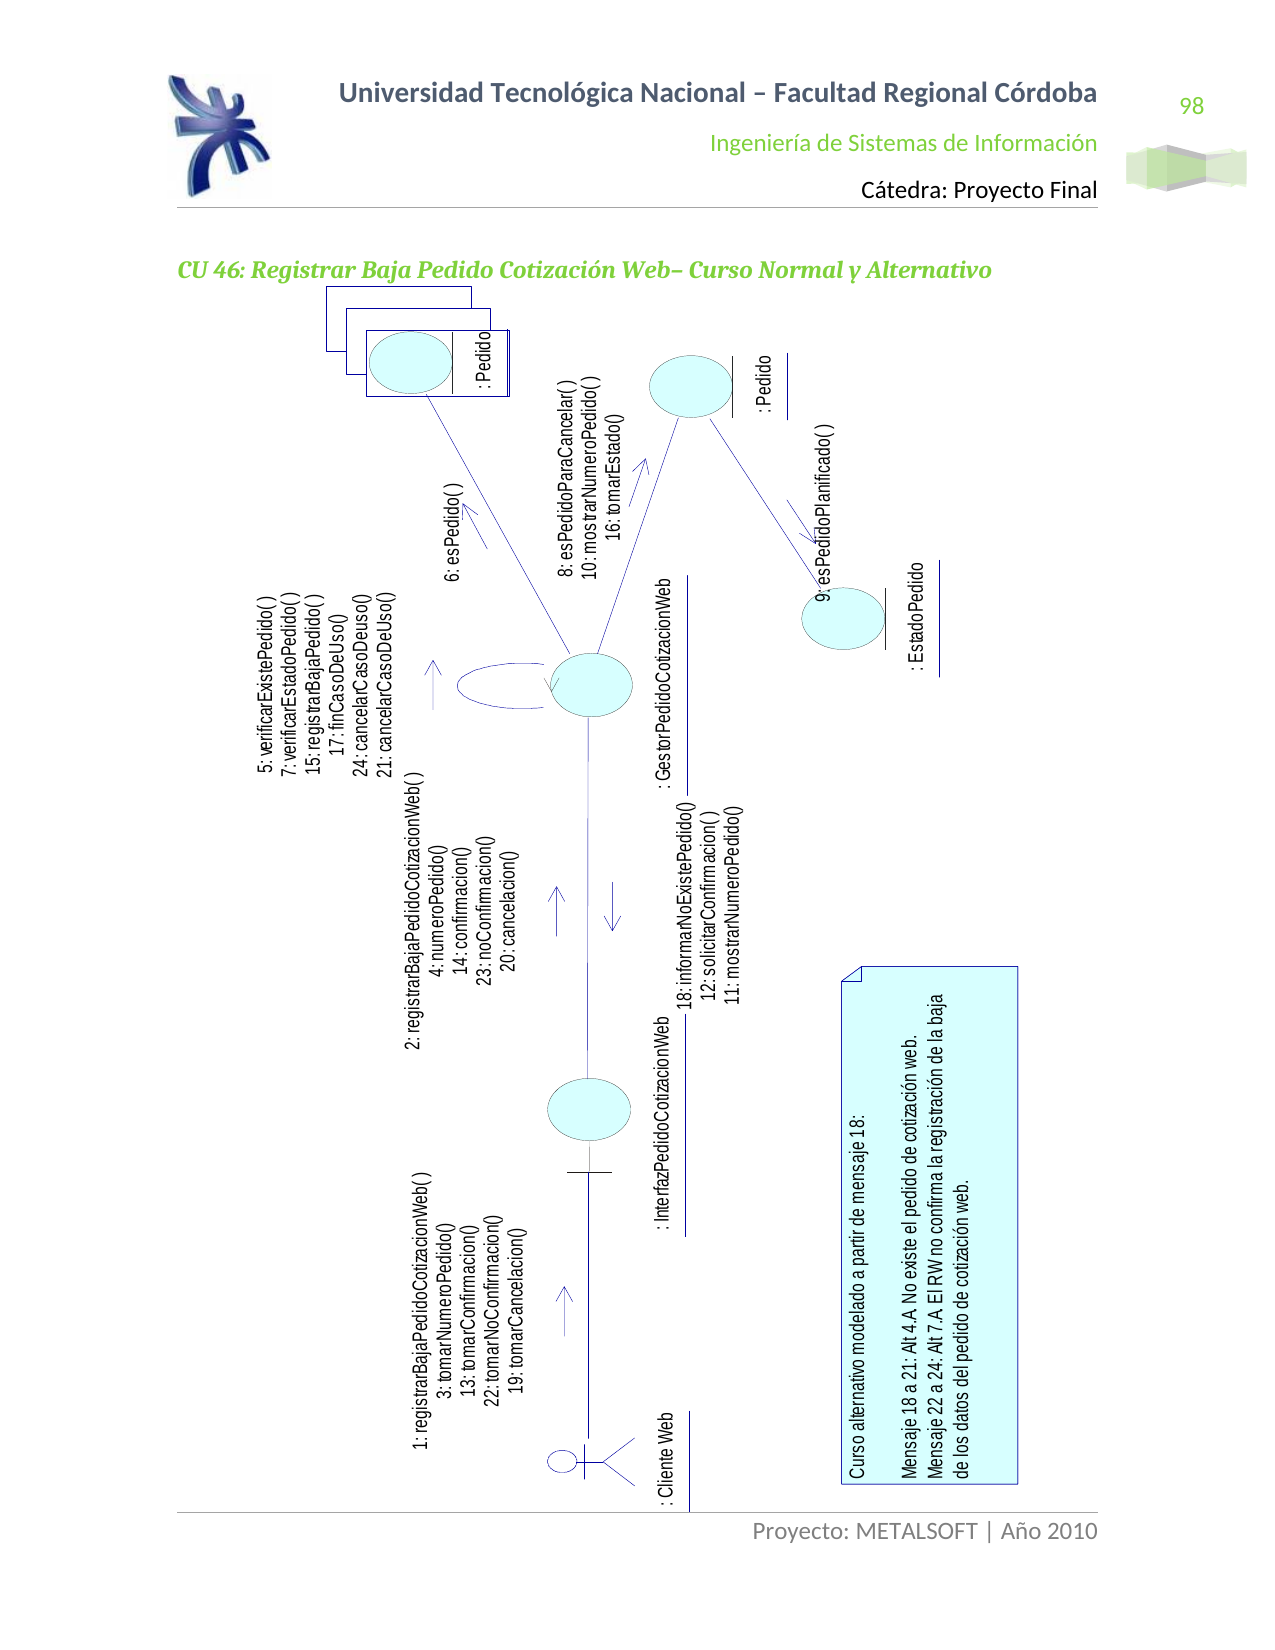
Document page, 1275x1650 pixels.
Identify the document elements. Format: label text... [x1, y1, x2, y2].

text CU 46: Registrar Baja Pedido Cotización Web– Curso Normal y Alternativo [177, 256, 1098, 284]
picture [167, 74, 272, 199]
